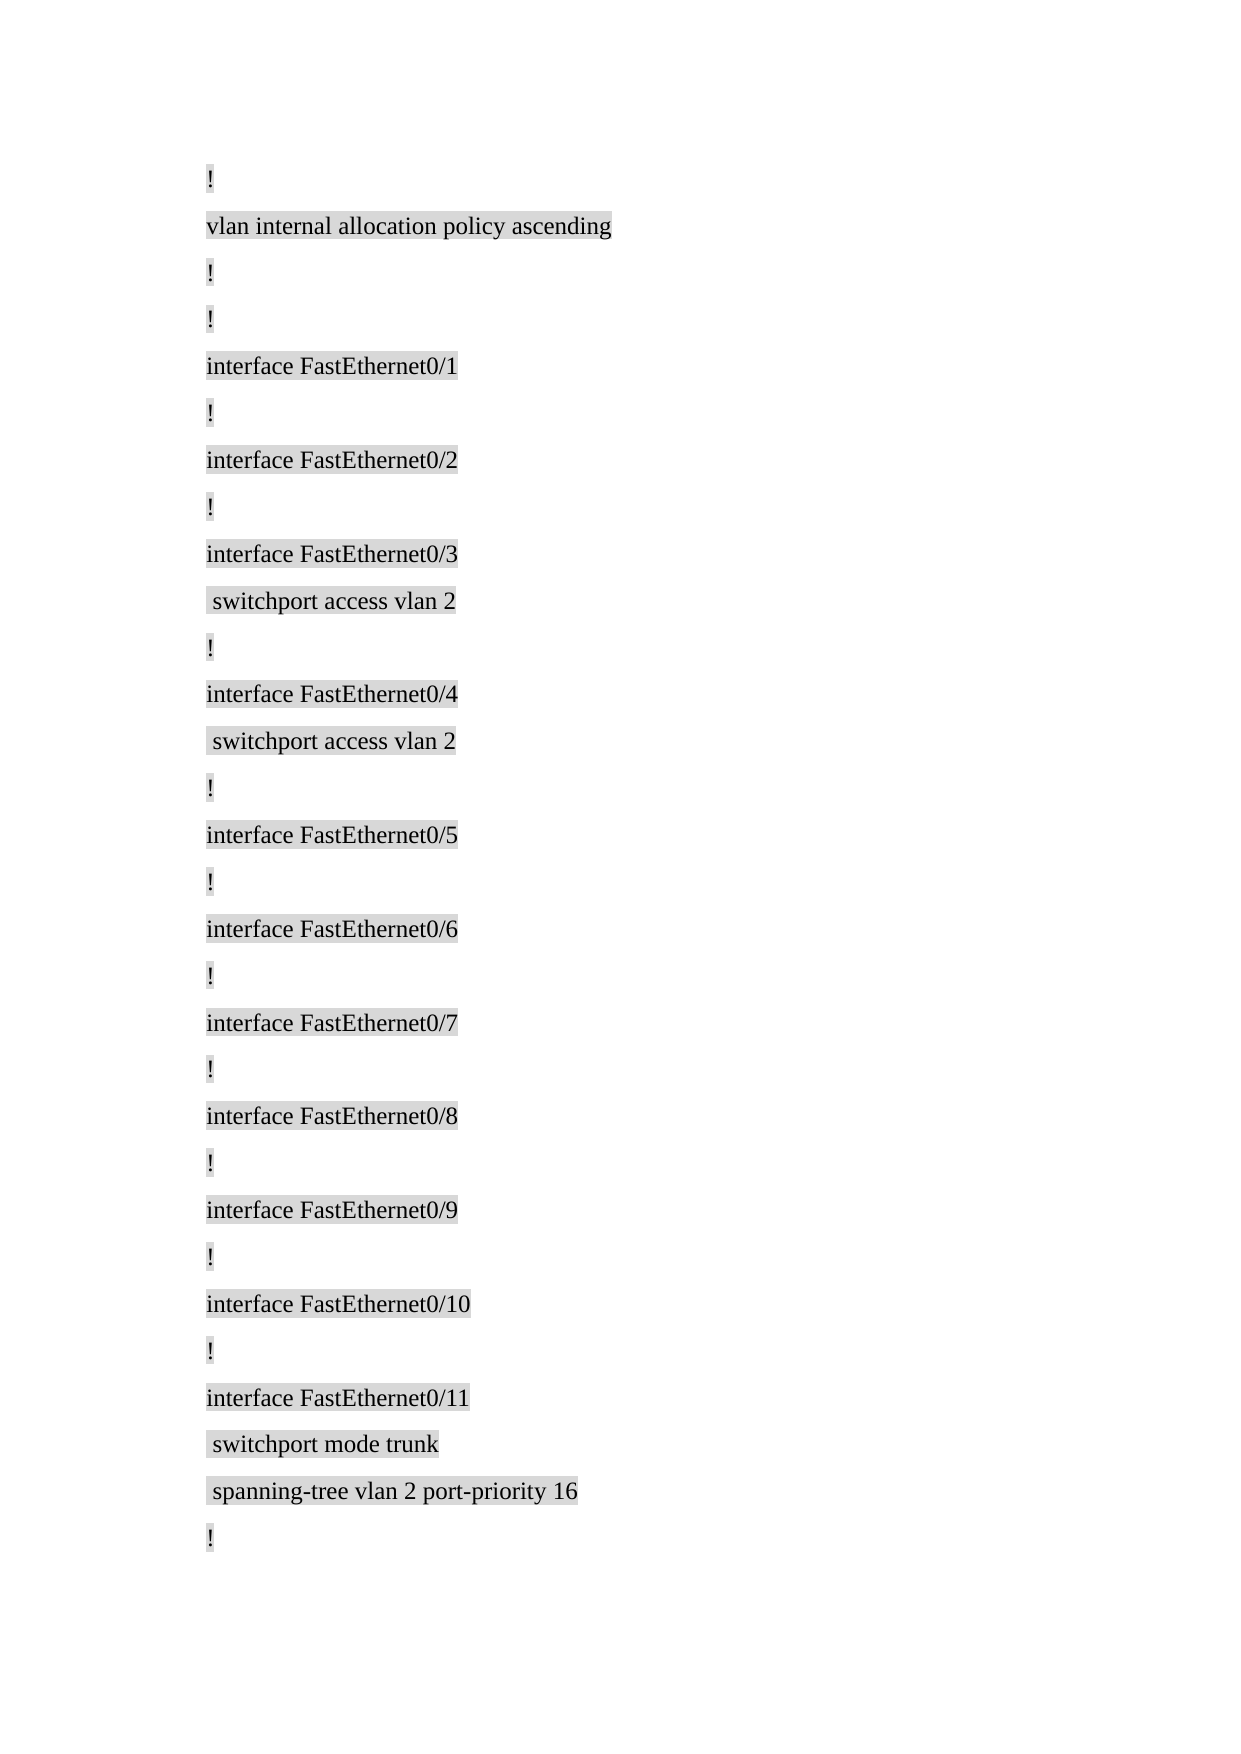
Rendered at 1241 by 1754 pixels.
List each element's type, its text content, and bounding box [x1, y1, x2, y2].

text ! [206, 771, 1106, 804]
text interface FastEthernet0/2 [206, 443, 1106, 476]
text interface FastEthernet0/10 [206, 1287, 1106, 1319]
text vlan internal allocation policy ascending [206, 209, 1106, 241]
text interface FastEthernet0/3 [206, 537, 1106, 569]
text ! [206, 256, 1106, 288]
text interface FastEthernet0/6 [206, 912, 1106, 944]
text interface FastEthernet0/11 [206, 1381, 1106, 1413]
text interface FastEthernet0/9 [206, 1193, 1106, 1226]
text ! [206, 959, 1106, 991]
text ! [206, 1334, 1106, 1366]
text ! [206, 1053, 1106, 1085]
text switchport access vlan 2 [206, 584, 1106, 616]
text switchport mode trunk [206, 1428, 1106, 1460]
text ! [206, 1521, 1106, 1554]
text ! [206, 865, 1106, 898]
text interface FastEthernet0/1 [206, 349, 1106, 382]
text switchport access vlan 2 [206, 724, 1106, 757]
text interface FastEthernet0/4 [206, 678, 1106, 710]
text interface FastEthernet0/5 [206, 818, 1106, 851]
text ! [206, 162, 1106, 194]
text ! [206, 490, 1106, 523]
text ! [206, 1240, 1106, 1273]
text interface FastEthernet0/7 [206, 1006, 1106, 1038]
text ! [206, 303, 1106, 335]
text interface FastEthernet0/8 [206, 1099, 1106, 1132]
text ! [206, 631, 1106, 663]
text ! [206, 396, 1106, 429]
text ! [206, 1146, 1106, 1179]
text spanning-tree vlan 2 port-priority 16 [206, 1474, 1106, 1507]
